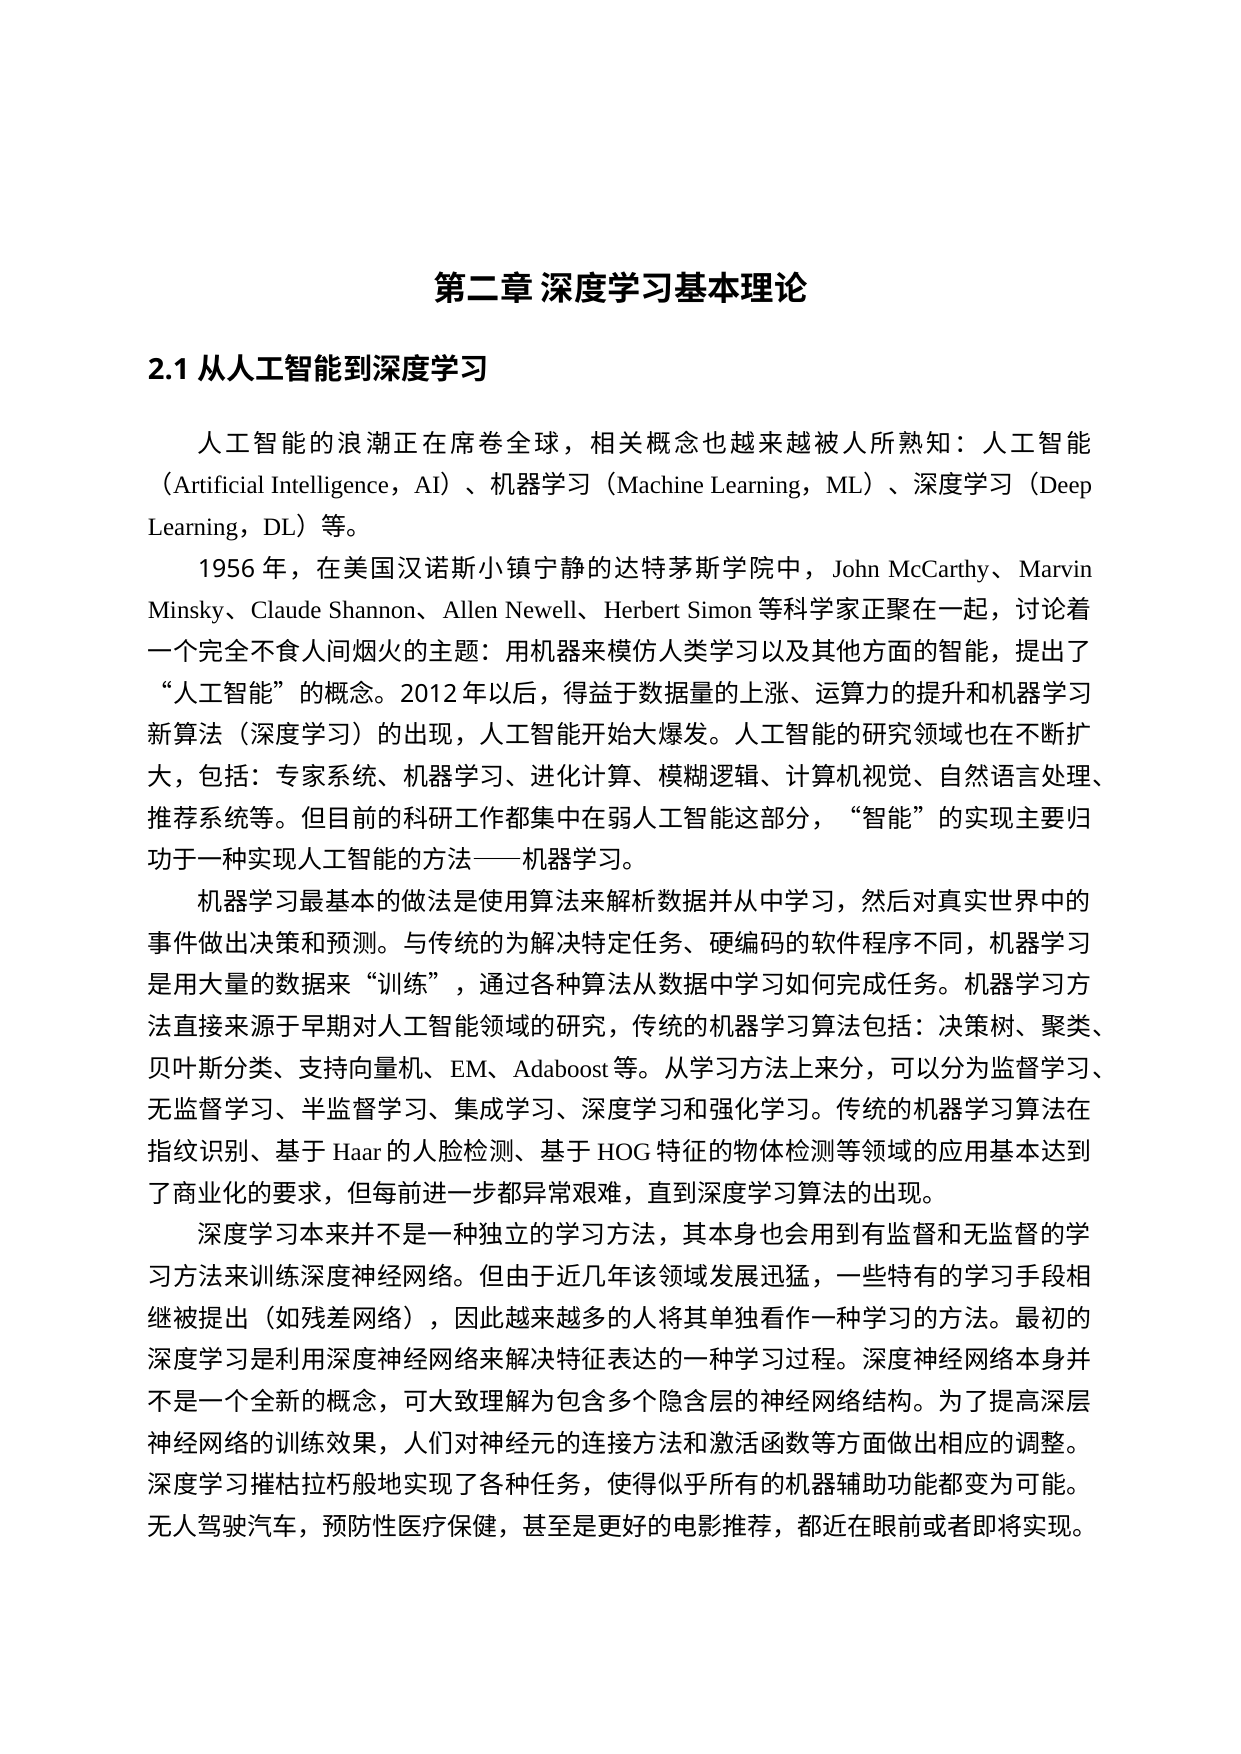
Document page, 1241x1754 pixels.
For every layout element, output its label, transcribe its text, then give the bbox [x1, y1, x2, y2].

text 人工智能的浪潮正在席卷全球，相关概念也越来越被人所熟知：人工智能（Artificial Intelligence，AI）、机器学习（Machine Learning，ML）、深度学习（Deep Learning，DL）等。 [148, 419, 1092, 544]
text 机器学习最基本的做法是使用算法来解析数据并从中学习，然后对真实世界中的事件做出决策和预测。与传统的为解决特定任务、硬编码的软件程序不同，机器学习是用大量的数据来“训练”，通过各种算法从数据中学习如何完成任务。机器学习方法直接来源于早期对人工智能领域的研究，传统的机器学习算法包括：决策树、聚类、贝叶斯分类、支持向量机、EM、Adaboost等。从学习方法上来分，可以分为监督学习、无监督学习、半监督学习、集成学习、深度学习和强化学习。传统的机器学习算法在指纹识别、基于Haar的人脸检测、基于HOG特征的物体检测等领域的应用基本达到了商业化的要求，但每前进一步都异常艰难，直到深度学习算法的出现。 [148, 877, 1092, 1210]
text 深度学习本来并不是一种独立的学习方法，其本身也会用到有监督和无监督的学习方法来训练深度神经网络。但由于近几年该领域发展迅猛，一些特有的学习手段相继被提出（如残差网络），因此越来越多的人将其单独看作一种学习的方法。最初的深度学习是利用深度神经网络来解决特征表达的一种学习过程。深度神经网络本身并不是一个全新的概念，可大致理解为包含多个隐含层的神经网络结构。为了提高深层神经网络的训练效果，人们对神经元的连接方法和激活函数等方面做出相应的调整。深度学习摧枯拉朽般地实现了各种任务，使得似乎所有的机器辅助功能都变为可能。无人驾驶汽车，预防性医疗保健，甚至是更好的电影推荐，都近在眼前或者即将实现。 [148, 1210, 1092, 1544]
text 1956年，在美国汉诺斯小镇宁静的达特茅斯学院中，John McCarthy、Marvin Minsky、Claude Shannon、Allen Newell、Herbert Simon等科学家正聚在一起，讨论着一个完全不食人间烟火的主题：用机器来模仿人类学习以及其他方面的智能，提出了“人工智能”的概念。2012年以后，得益于数据量的上涨、运算力的提升和机器学习新算法（深度学习）的出现，人工智能开始大爆发。人工智能的研究领域也在不断扩大，包括：专家系统、机器学习、进化计算、模糊逻辑、计算机视觉、自然语言处理、推荐系统等。但目前的科研工作都集中在弱人工智能这部分，“智能”的实现主要归功于一种实现人工智能的方法——机器学习。 [148, 544, 1092, 877]
subtitle 第二章 深度学习基本理论 [148, 262, 1092, 310]
text 2.1 从人工智能到深度学习 [148, 345, 1092, 388]
